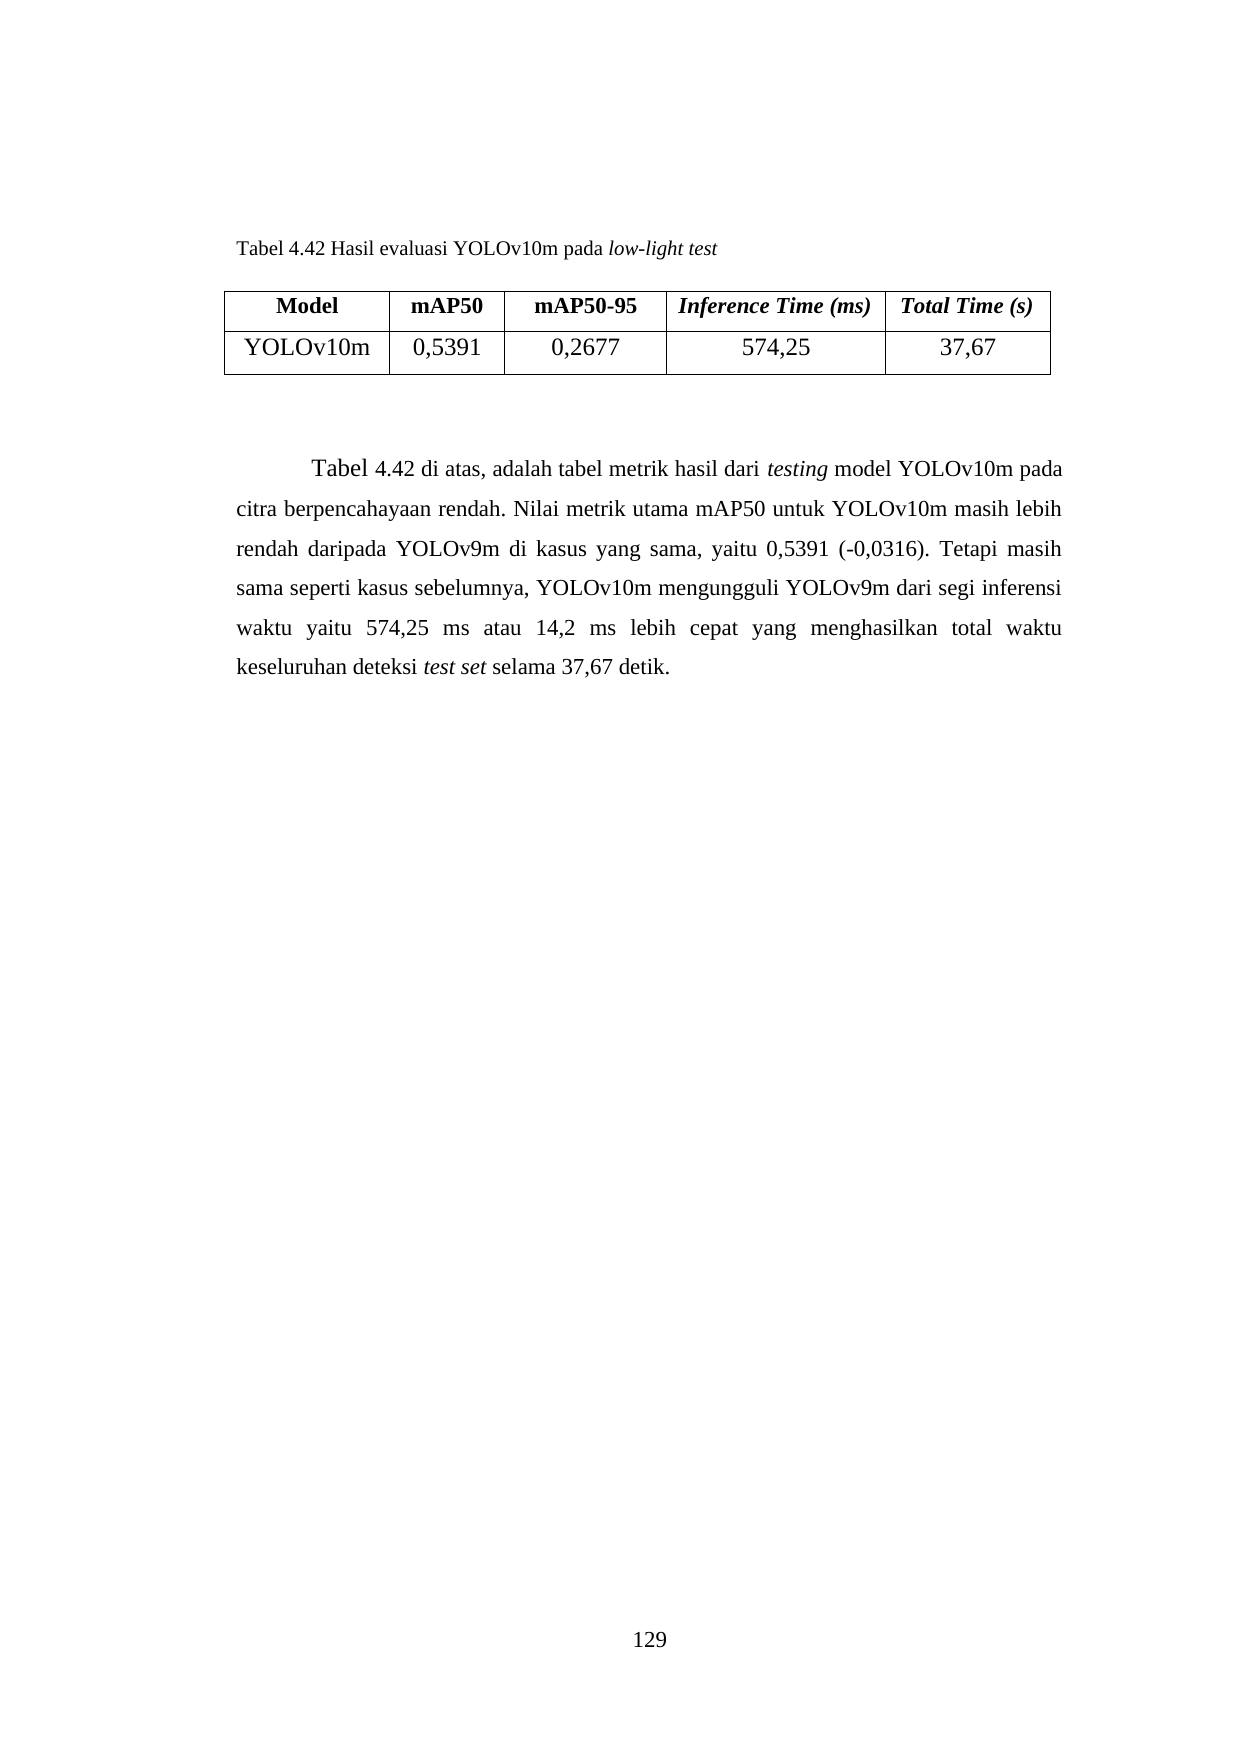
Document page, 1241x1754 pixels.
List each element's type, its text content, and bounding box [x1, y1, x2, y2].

table_cell 37,67 [886, 332, 1050, 374]
table_cell 0,2677 [505, 332, 666, 374]
table_cell 574,25 [667, 332, 885, 374]
table_header Inference Time (ms) [667, 292, 885, 331]
table_cell YOLOv10m [225, 332, 389, 374]
text Tabel 4.42 Hasil evaluasi YOLOv10m pada low-light test [236, 236, 1063, 260]
table_header Total Time (s) [886, 292, 1050, 331]
table_header mAP50-95 [505, 292, 666, 331]
text Tabel 4.42 di atas, adalah tabel metrik hasil dari testing model YOLOv10m pada citra berpencahayaan rendah. Nilai metrik utama mAP50 untuk YOLOv10m masih lebih rendah daripada YOLOv9m di kasus yang sama, yaitu 0,5391 (-0,0316). Tetapi masih sama seperti kasus sebelumnya, YOLOv10m mengungguli YOLOv9m dari segi inferensi waktu yaitu 574,25 ms atau 14,2 ms lebih cepat yang menghasilkan total waktu keseluruhan deteksi test set selama 37,67 detik. [236, 453, 1063, 679]
table_header Model [225, 292, 389, 331]
table_cell 0,5391 [390, 332, 504, 374]
table_header mAP50 [390, 292, 504, 331]
